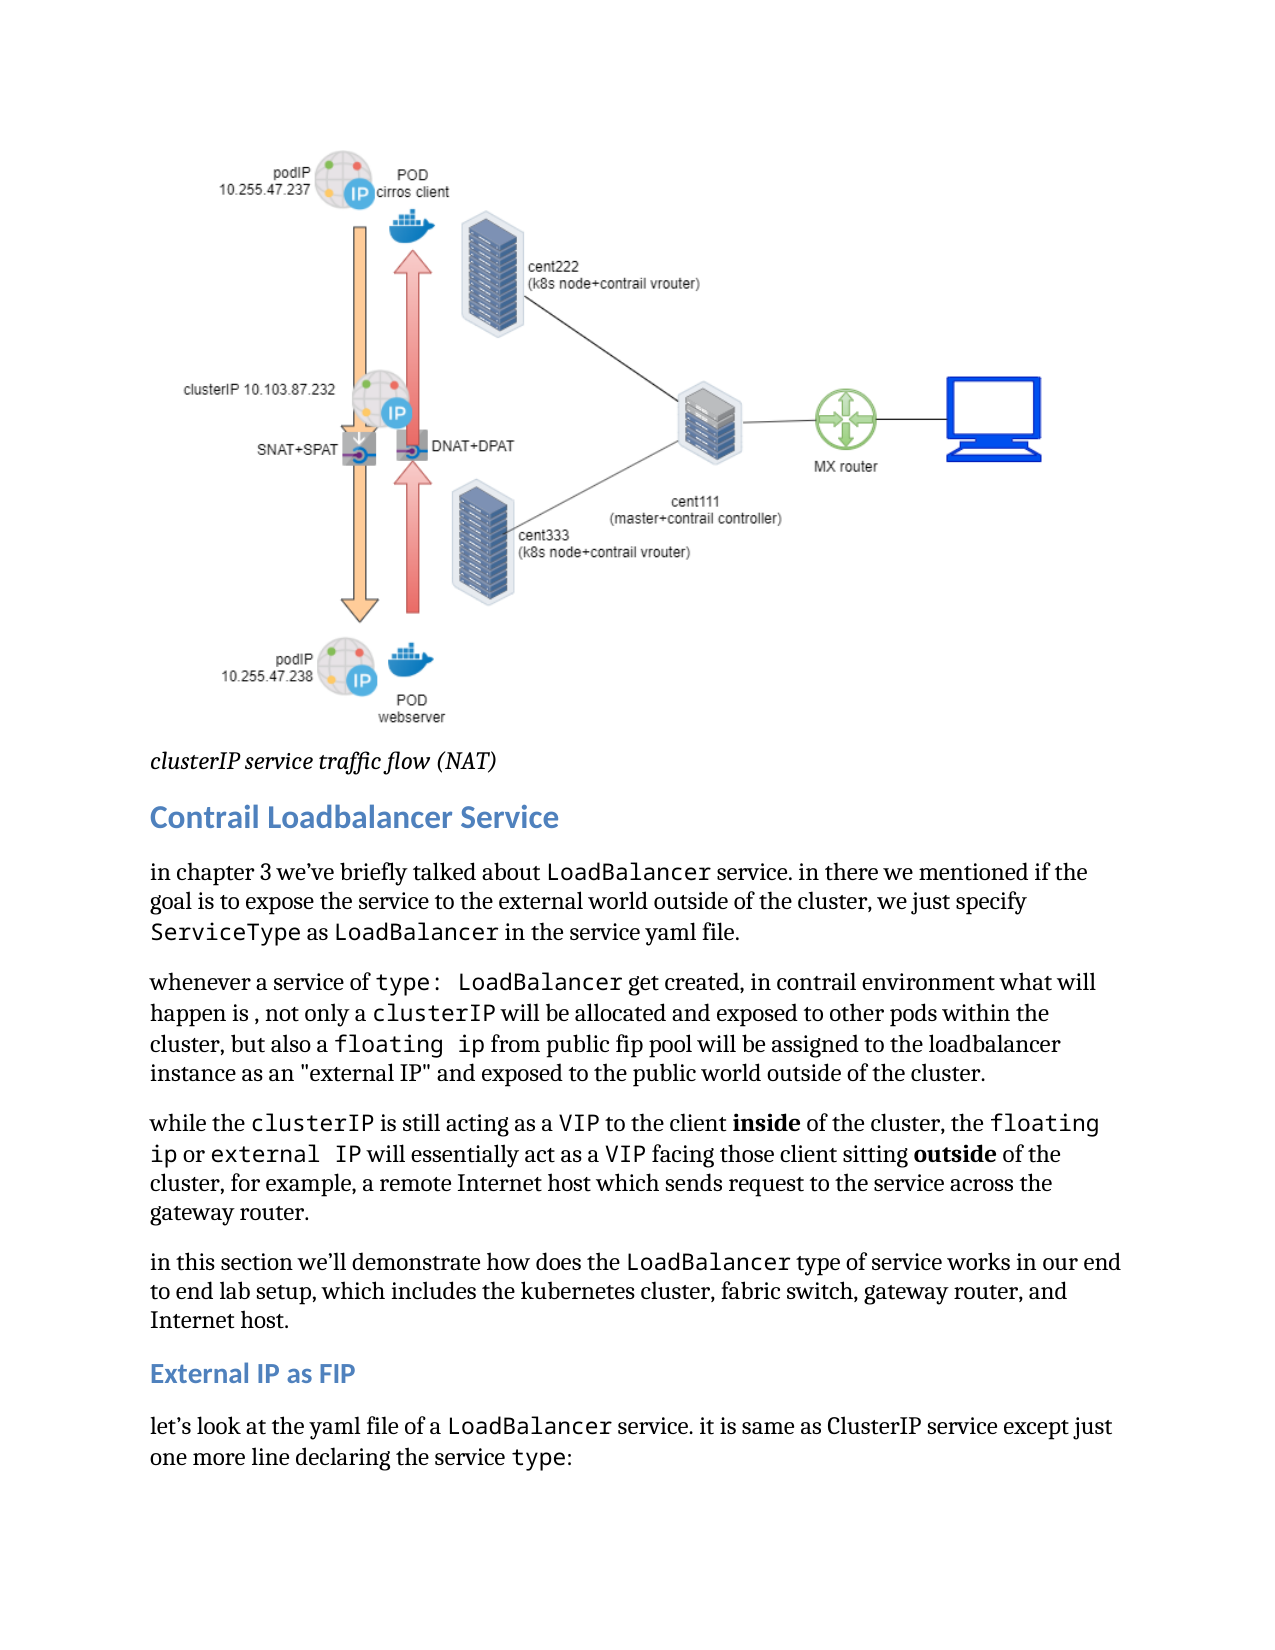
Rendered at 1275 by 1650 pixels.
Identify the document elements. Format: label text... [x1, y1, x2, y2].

text clusterIP service traffic flow (NAT) [150, 747, 1125, 775]
subtitle External IP as FIP [150, 1355, 1125, 1391]
subtitle Contrail Loadbalancer Service [150, 796, 1125, 837]
text whenever a service of type: LoadBalancer get created, in contrail environment what will happen is , not only a clusterIP will be allocated and exposed to other pods within the cluster, but also a floating ip from public fip pool will be assigned to the loadbalancer instance as an "external IP" and exposed to the public world outside of the cluster. [150, 966, 1125, 1088]
text in chapter 3 we’ve briefly talked about LoadBalancer service. in there we mentioned if the goal is to expose the service to the external world outside of the cluster, we just specify ServiceType as LoadBalancer in the service yaml file. [150, 856, 1125, 947]
text while the clusterIP is still acting as a VIP to the client inside of the cluster, the floating ip or external IP will essentially act as a VIP facing those client sitting outside of the cluster, for example, a remote Internet host which sends request to the service across the gateway router. [150, 1107, 1125, 1227]
text let’s look at the yaml file of a LoadBalancer service. it is same as ClusterIP service except just one more line declaring the service type: [150, 1409, 1125, 1472]
text in this section we’ll demonstrate how does the LoadBalancer type of service works in our end to end lab setup, which includes the kubernetes cluster, fabric switch, gateway router, and Internet host. [150, 1246, 1125, 1334]
picture [168, 150, 1044, 726]
